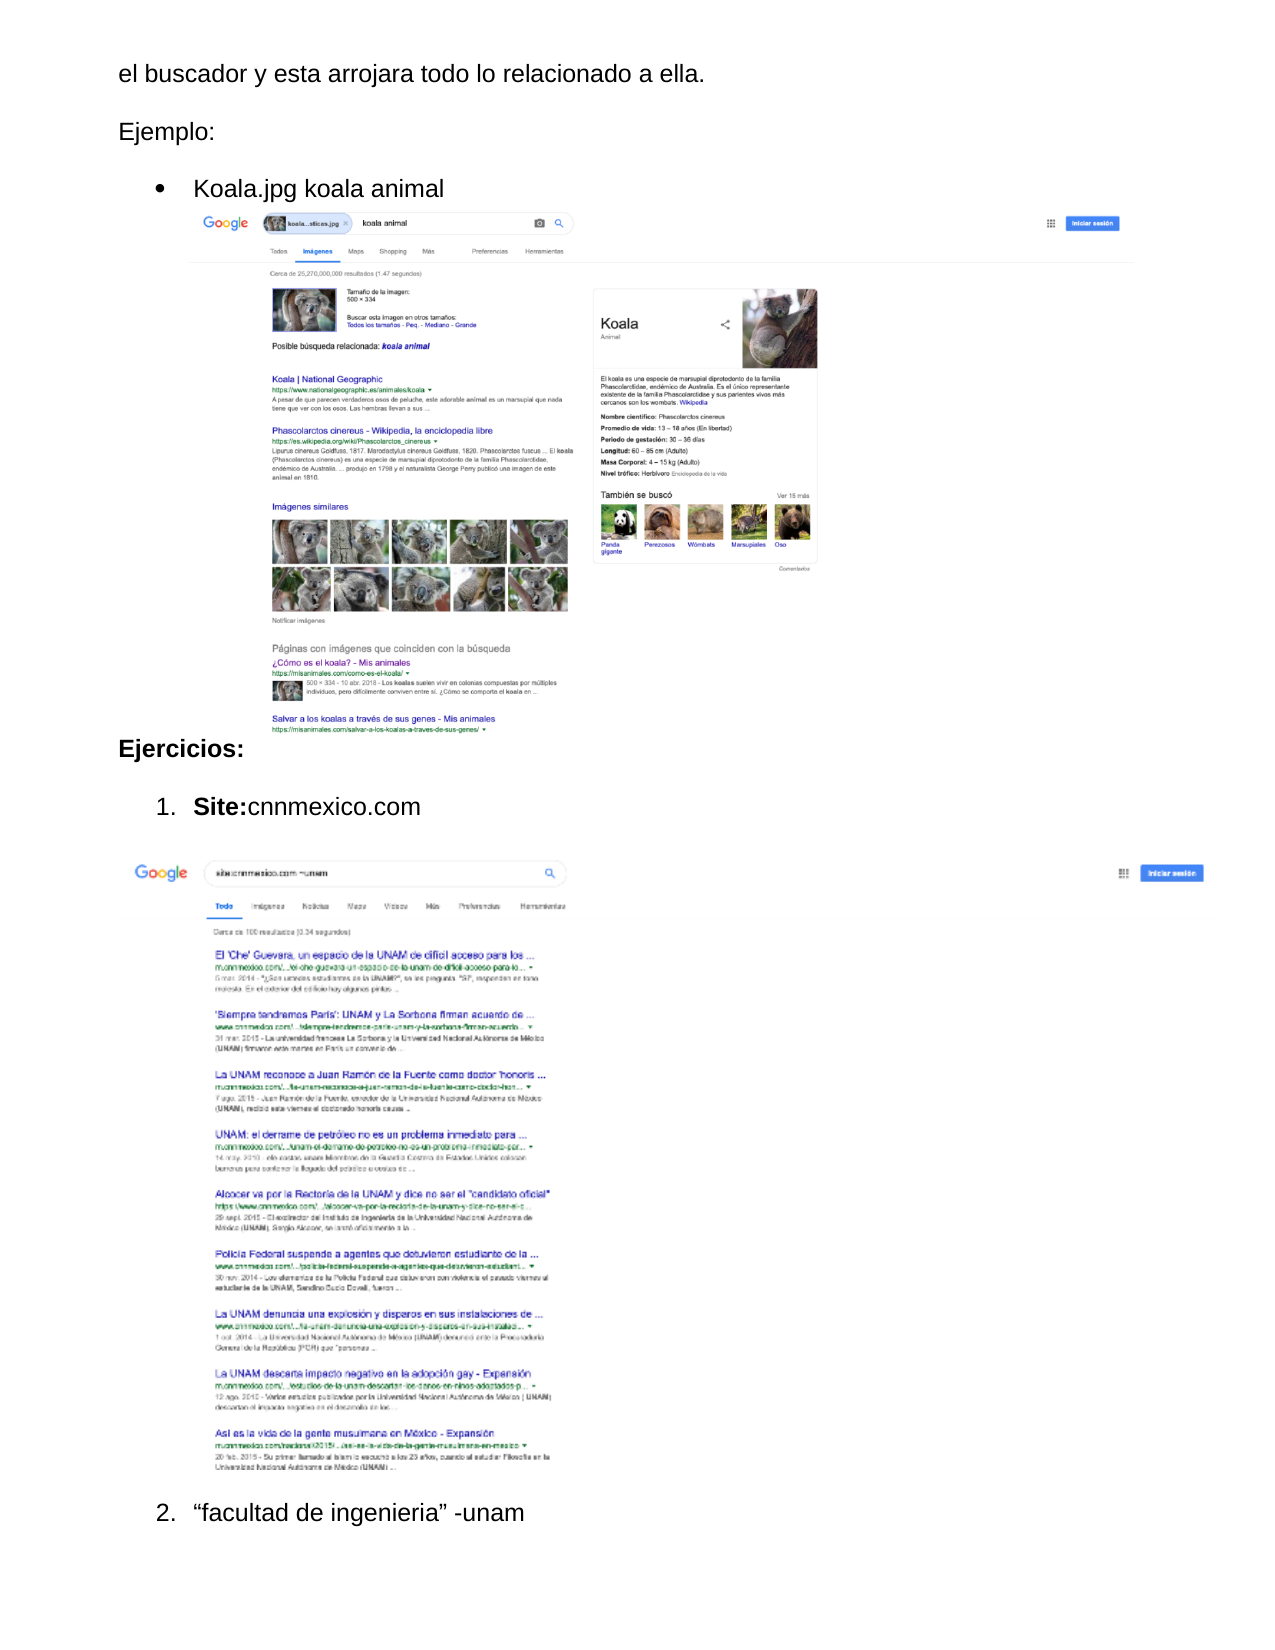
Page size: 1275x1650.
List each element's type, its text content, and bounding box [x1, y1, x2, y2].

text Ejemplo: [118, 117, 1205, 145]
list “facultad de ingenieria” -unam [156, 1498, 1205, 1527]
list Koala.jpg koala animal [156, 174, 1205, 203]
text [118, 59, 1205, 88]
list Site:cnnmexico.com [156, 792, 1205, 821]
picture [188, 203, 1134, 735]
picture [118, 849, 1221, 1470]
text Ejercicios: [118, 734, 1205, 763]
